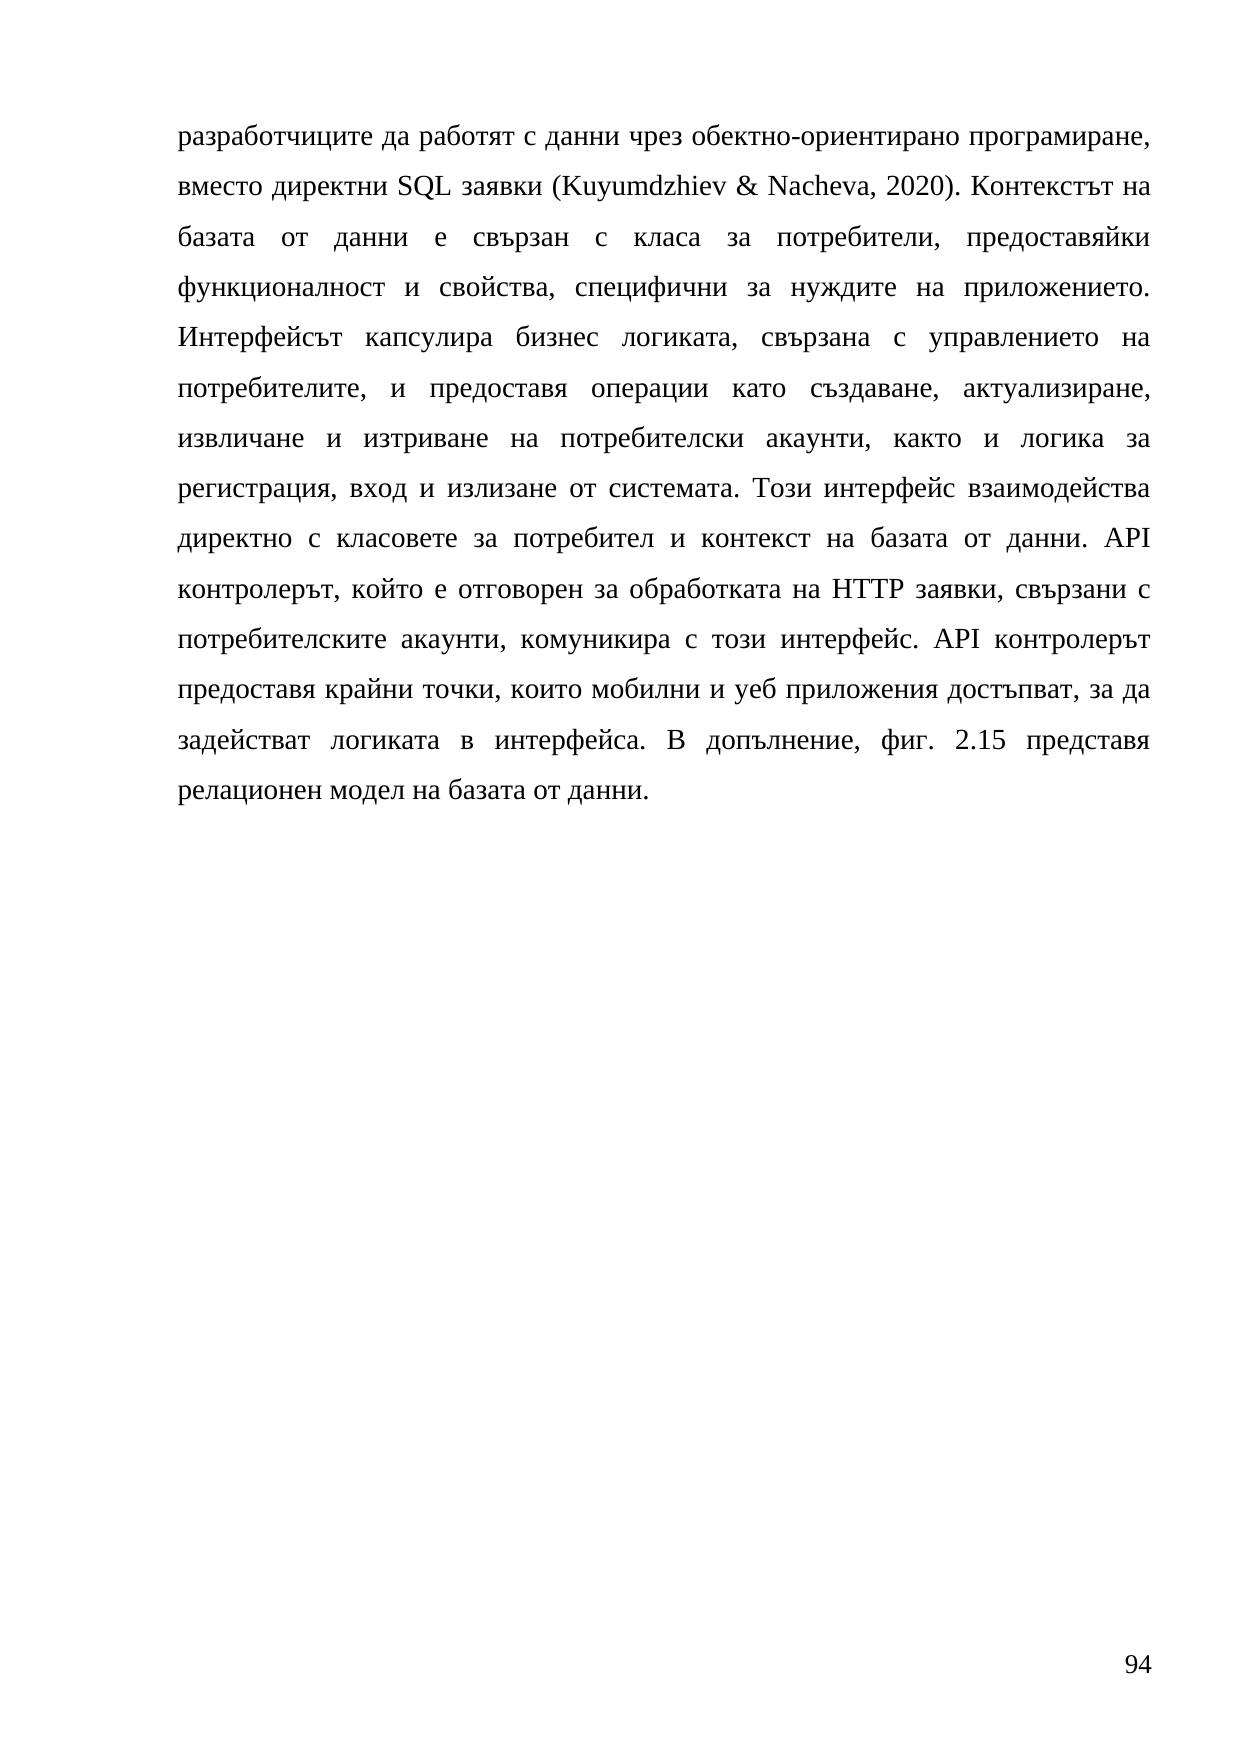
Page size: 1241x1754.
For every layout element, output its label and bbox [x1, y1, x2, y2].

text [177, 118, 1152, 806]
